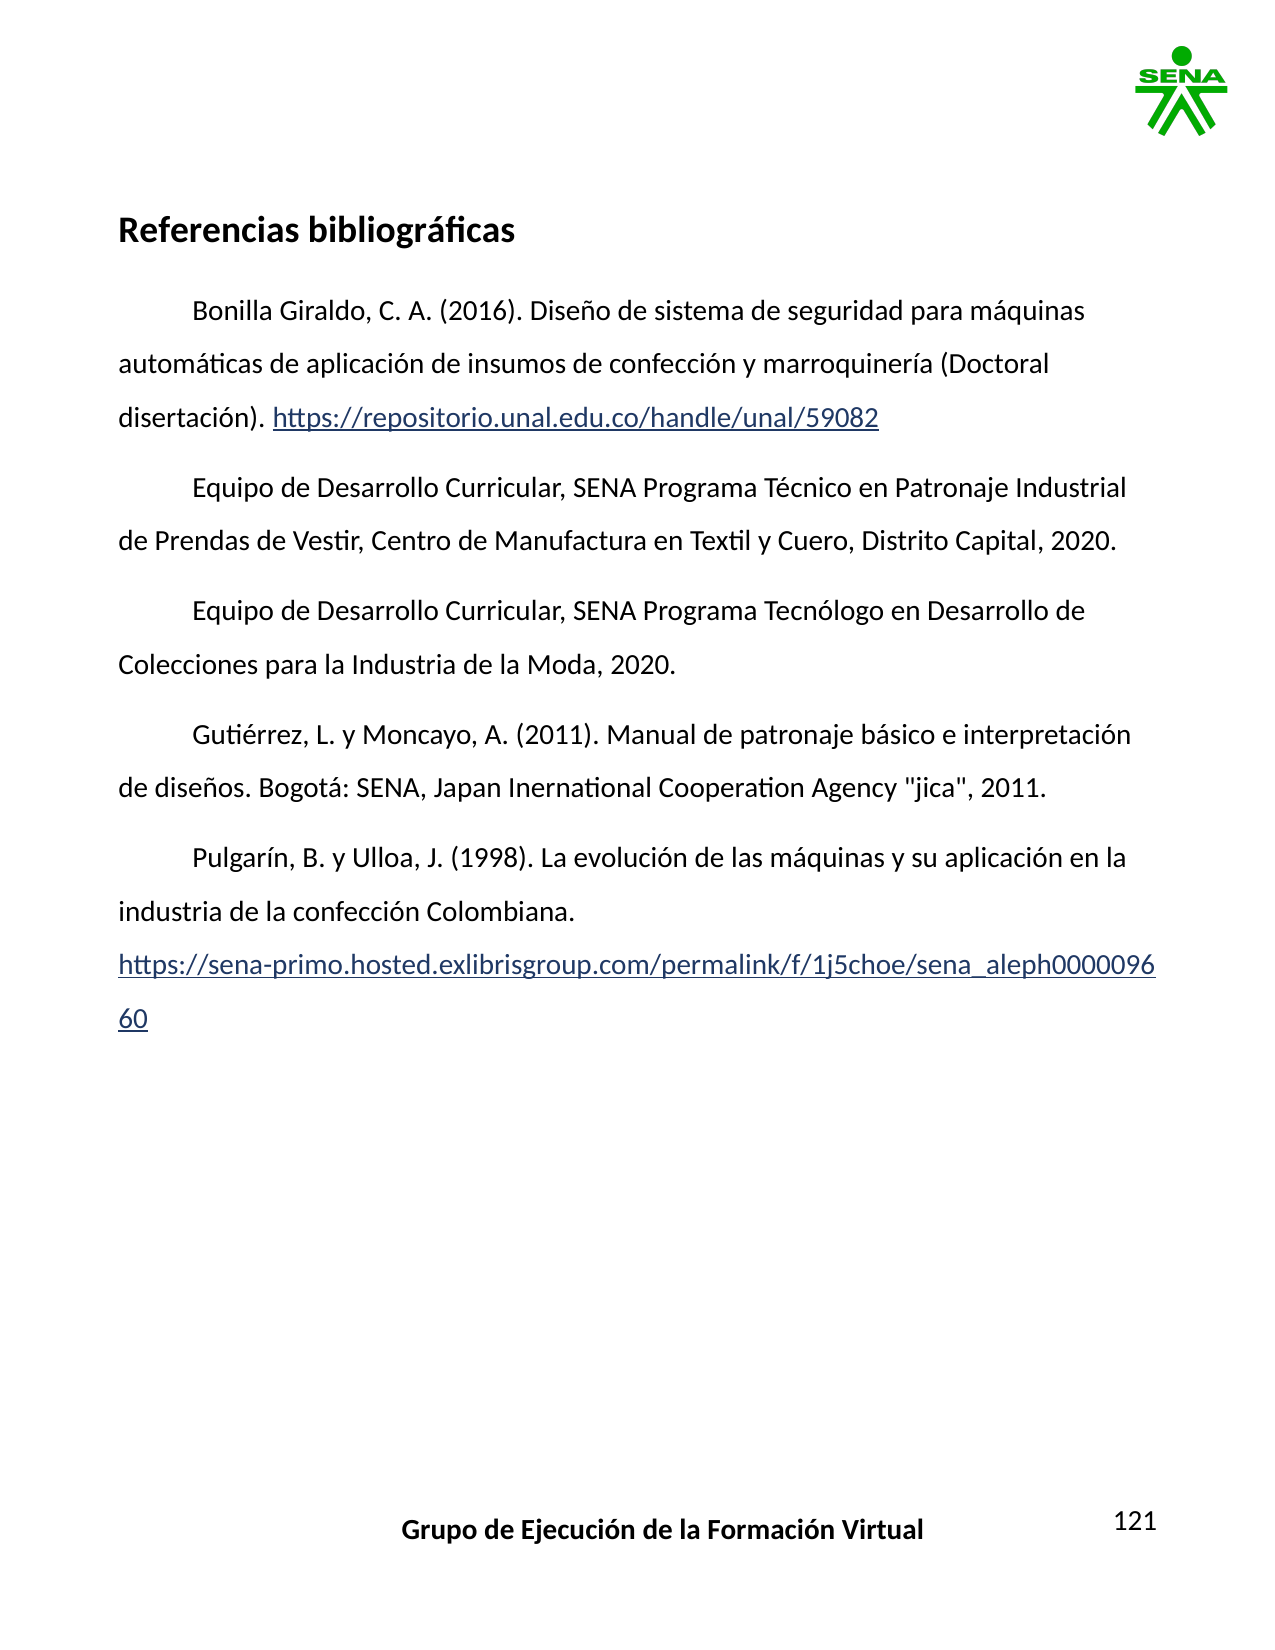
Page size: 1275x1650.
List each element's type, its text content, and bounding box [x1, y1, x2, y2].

text Gutiérrez, L. y Moncayo, A. (2011). Manual de patronaje básico e interpretación de diseños. Bogotá: SENA, Japan Inernational Cooperation Agency "jica", 2011. [118, 716, 1157, 805]
text Bonilla Giraldo, C. A. (2016). Diseño de sistema de seguridad para máquinas automáticas de aplicación de insumos de confección y marroquinería (Doctoral disertación). https://repositorio.unal.edu.co/handle/unal/59082 [118, 292, 1157, 434]
picture [1135, 46, 1228, 136]
text Equipo de Desarrollo Curricular, SENA Programa Técnico en Patronaje Industrial de Prendas de Vestir, Centro de Manufactura en Textil y Cuero, Distrito Capital, 2020. [118, 469, 1157, 558]
text Pulgarín, B. y Ulloa, J. (1998). La evolución de las máquinas y su aplicación en la industria de la confección Colombiana. https://sena-primo.hosted.exlibrisgroup.com/permalink/f/1j5choe/sena_aleph000009660 [118, 839, 1157, 1035]
text Equipo de Desarrollo Curricular, SENA Programa Tecnólogo en Desarrollo de Colecciones para la Industria de la Moda, 2020. [118, 592, 1157, 681]
text Referencias bibliográficas [118, 206, 1157, 252]
